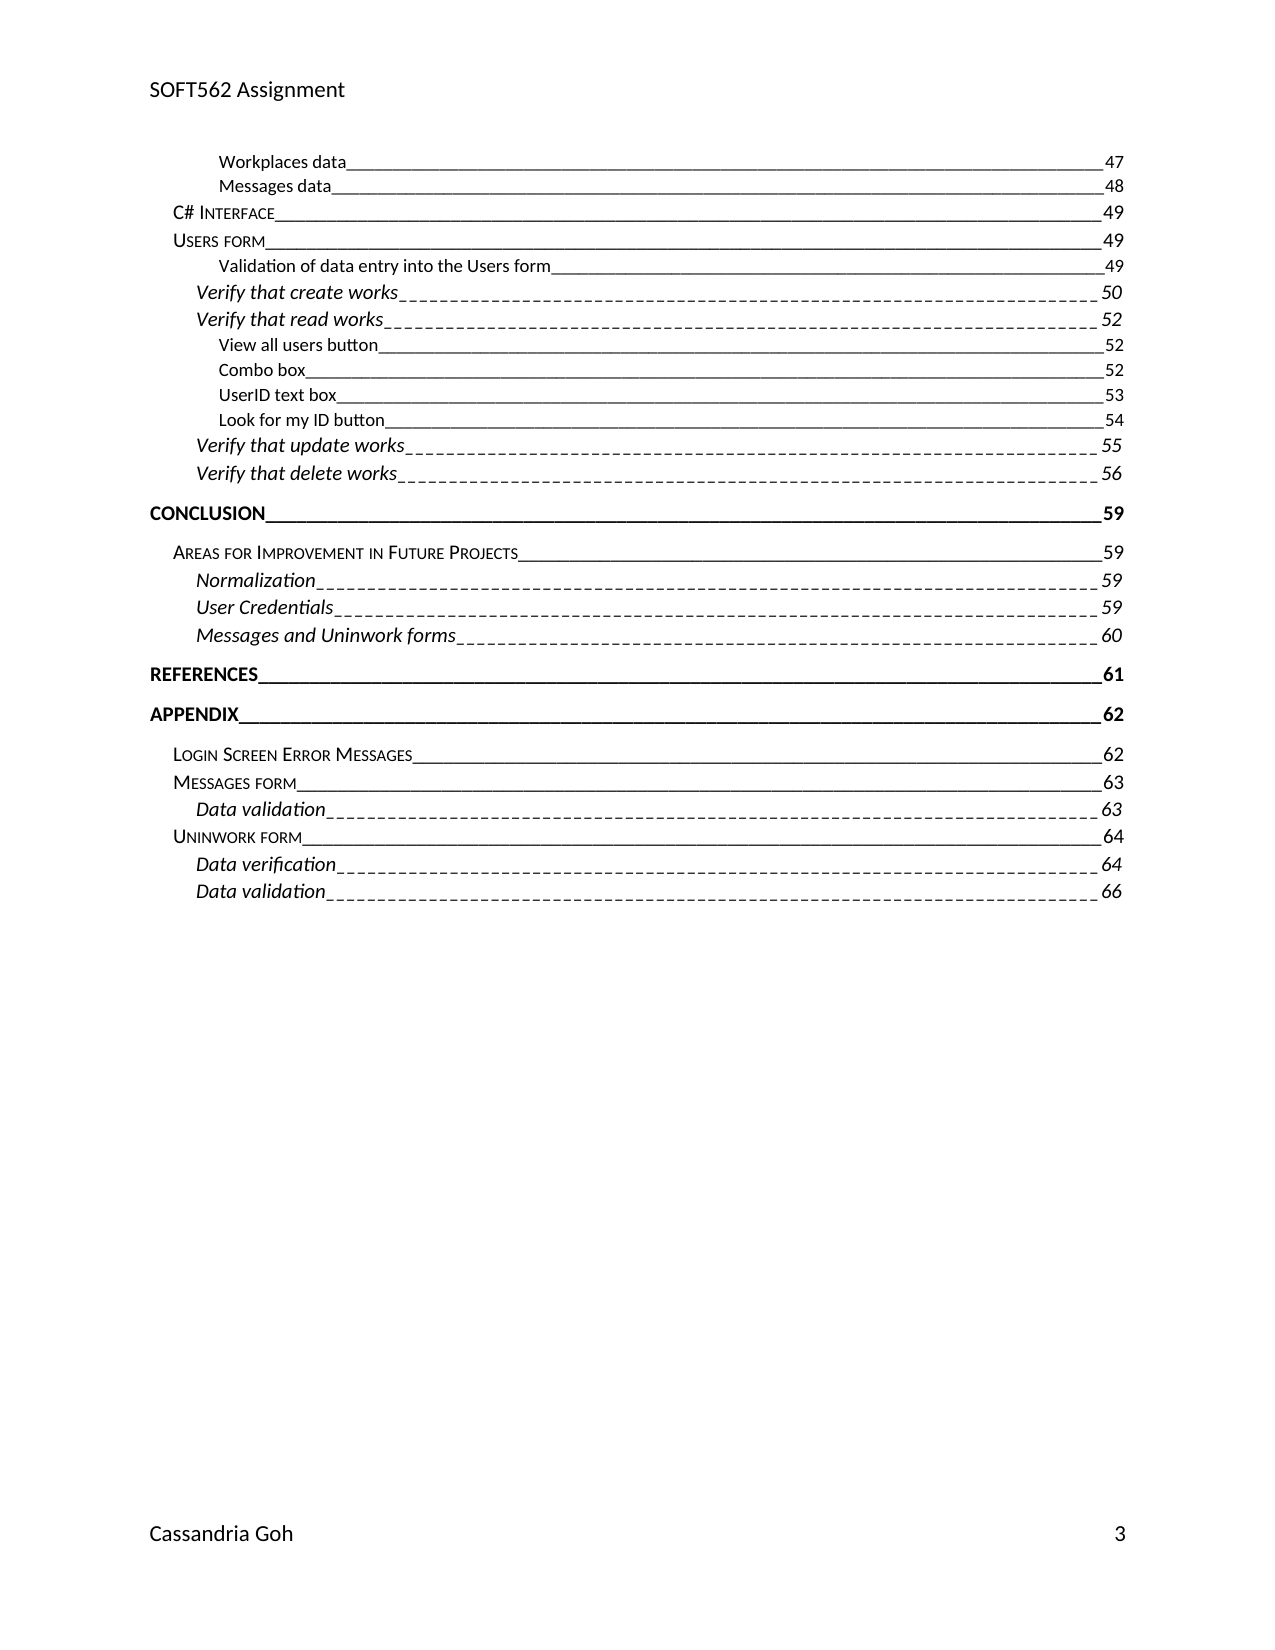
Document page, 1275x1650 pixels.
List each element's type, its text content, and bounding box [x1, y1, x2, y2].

text User Credentials 59 [196, 594, 1125, 620]
text Combo box 52 [219, 358, 1125, 381]
text Validation of data entry into the Users form 49 [219, 254, 1125, 277]
text Appendix 62 [150, 702, 1125, 727]
text Verify that create works 50 [196, 279, 1125, 304]
text Users form 49 [173, 227, 1125, 252]
text Data validation 63 [196, 796, 1125, 822]
text Messages and Uninwork forms 60 [196, 622, 1125, 647]
text Areas for Improvement in Future Projects 59 [173, 539, 1125, 565]
text Verify that delete works 56 [196, 460, 1125, 485]
text Messages form 63 [173, 769, 1125, 794]
text UserID text box 53 [219, 383, 1125, 406]
text View all users button 52 [219, 334, 1125, 357]
text Look for my ID button 54 [219, 408, 1125, 431]
text Normalization 59 [196, 567, 1125, 592]
text Conclusion 59 [150, 500, 1125, 525]
text Data verification 64 [196, 851, 1125, 876]
text C# Interface 49 [173, 199, 1125, 225]
text References 61 [150, 662, 1125, 687]
text Data validation 66 [196, 878, 1125, 904]
text Workplaces data 47 [219, 150, 1125, 173]
text Verify that update works 55 [196, 432, 1125, 458]
text Uninwork form 64 [173, 824, 1125, 849]
text Login Screen Error Messages 62 [173, 741, 1125, 767]
text Verify that read works 52 [196, 306, 1125, 332]
text Messages data 48 [219, 175, 1125, 198]
